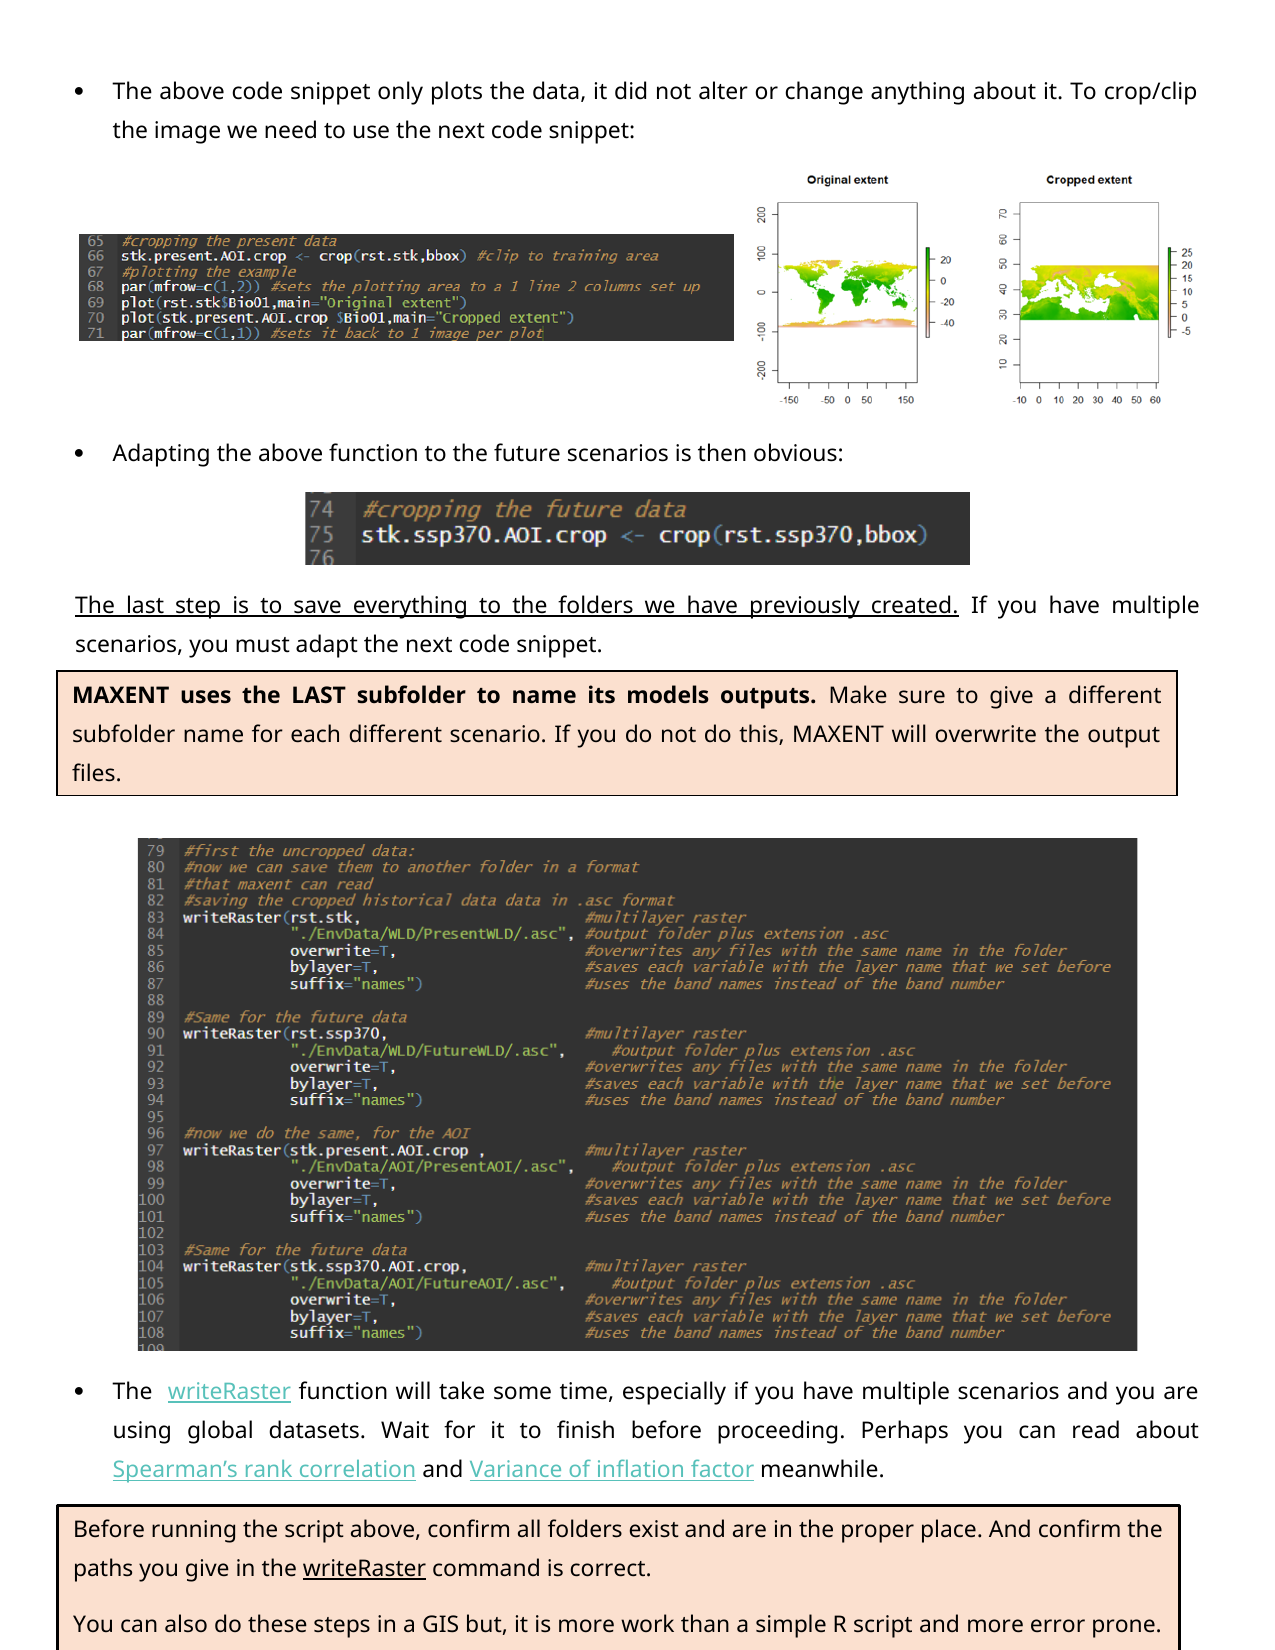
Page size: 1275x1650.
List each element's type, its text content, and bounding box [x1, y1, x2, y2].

text The last step is to save everything to the folders we have previously created. If you have multiple scenarios, you must adapt the next code snippet. [75, 589, 1200, 659]
list The above code snippet only plots the data, it did not alter or change anything about it. To crop/clip the image we need to use the next code snippet: [75, 75, 1200, 145]
list The writeRaster function will take some time, especially if you have multiple scenarios and you are using global datasets. Wait for it to finish before proceeding. Perhaps you can read about Spearman’s rank correlation and Variance of inflation factor meanwhile. [75, 1375, 1200, 1484]
list Adapting the above function to the future scenarios is then obvious: [75, 437, 1200, 468]
picture [305, 492, 970, 565]
picture [75, 169, 1200, 413]
picture [137, 838, 1138, 1351]
